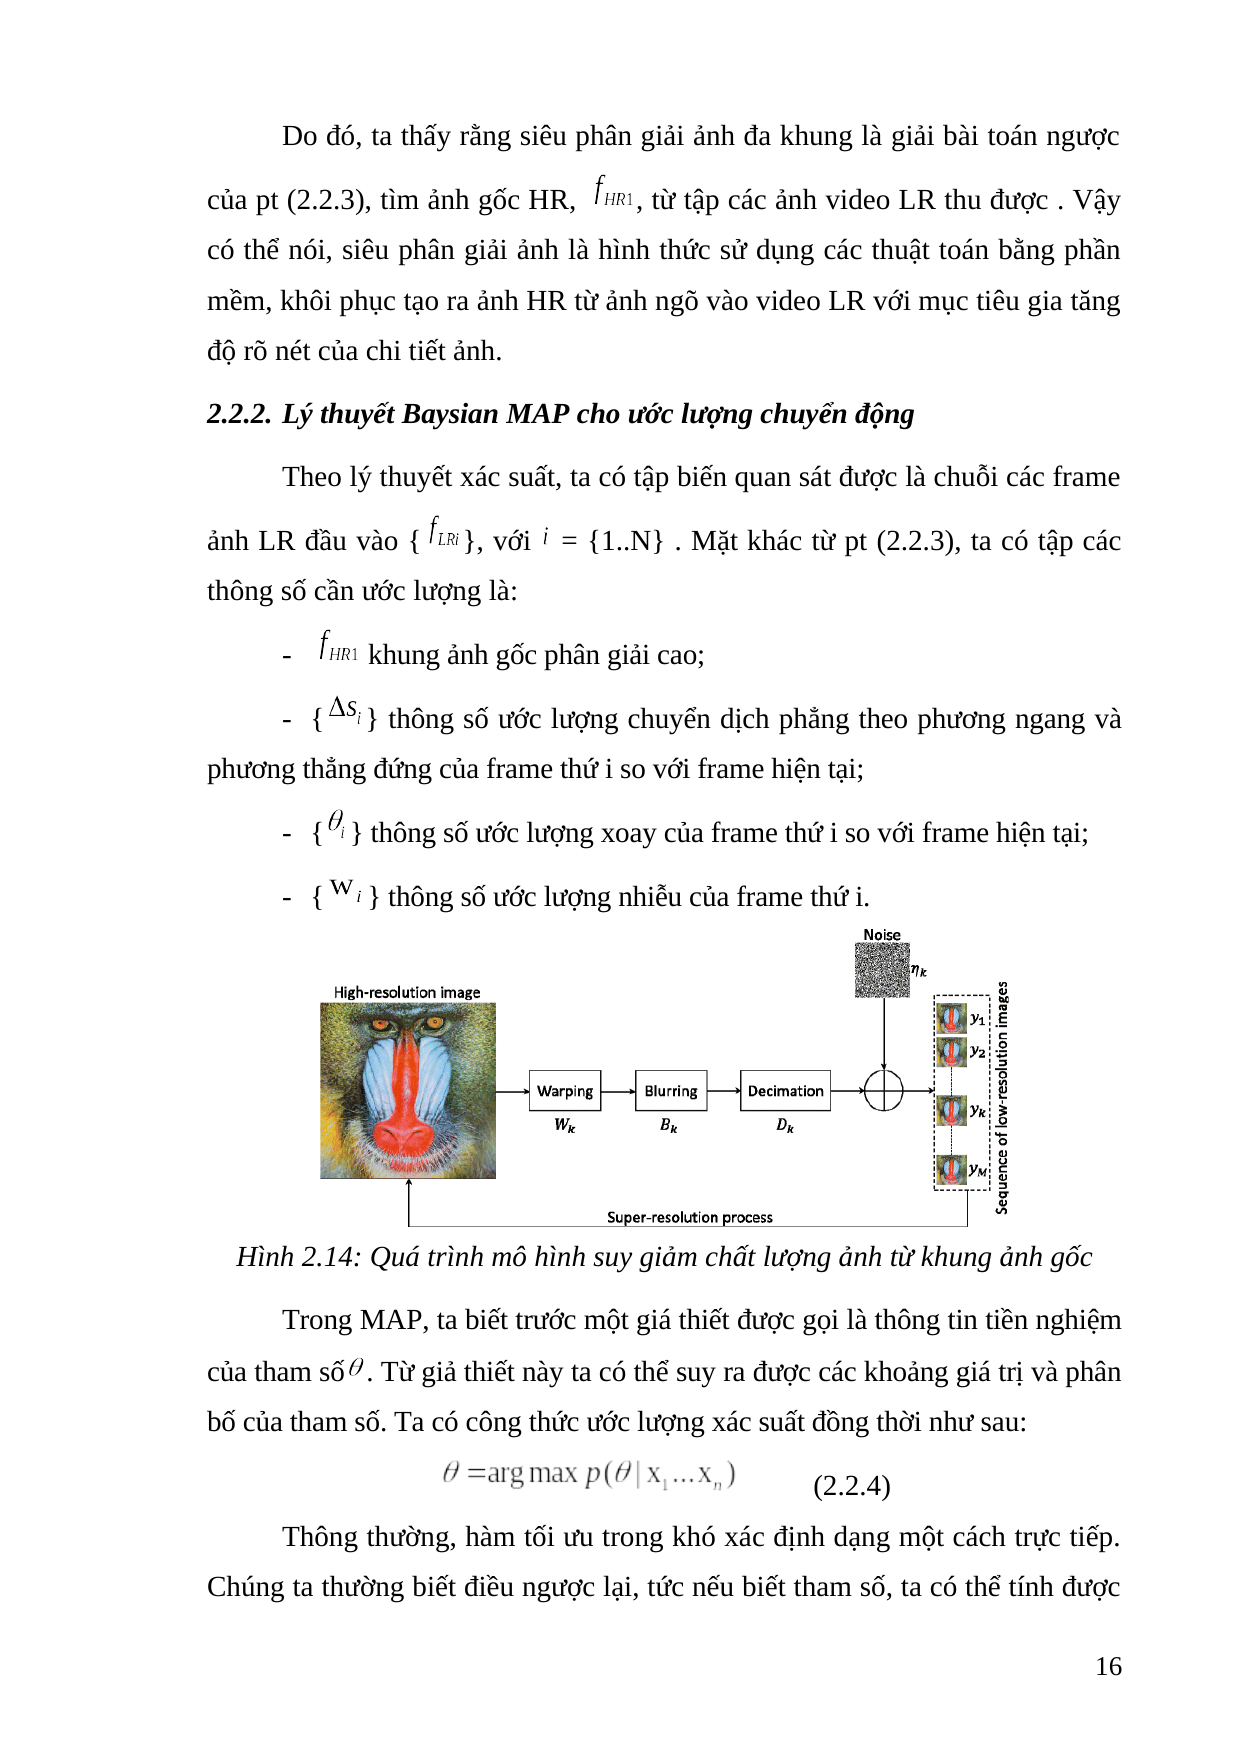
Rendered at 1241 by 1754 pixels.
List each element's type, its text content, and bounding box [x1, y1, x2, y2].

list {} thông số ước lượng xoay của frame thứ i so với frame hiện tại; [207, 801, 1122, 849]
text Do đó, ta thấy rằng siêu phân giải ảnh đa khung là giải bài toán ngược của pt (2.2.3), tìm ảnh gốc HR, , từ tập các ảnh video LR thu được . Vậy có thể nói, siêu phân giải ảnh là hình thức sử dụng các thuật toán bằng phần mềm, khôi phục tạo ra ảnh HR từ ảnh ngõ vào video LR với mục tiêu gia tăng độ rõ nét của chi tiết ảnh. [207, 118, 1122, 367]
list khung ảnh gốc phân giải cao; [207, 623, 1122, 670]
list {} thông số ước lượng nhiễu của frame thứ i. [207, 865, 1122, 913]
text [207, 1519, 1122, 1602]
text Theo lý thuyết xác suất, ta có tập biến quan sát được là chuỗi các frame ảnh LR đầu vào {}, với = {1..N} . Mặt khác từ pt (2.2.3), ta có tập các thông số cần ước lượng là: [207, 459, 1122, 606]
picture [320, 929, 1009, 1227]
subtitle Lý thuyết Baysian MAP cho ước lượng chuyển động [207, 396, 1122, 429]
list {} thông số ước lượng chuyển dịch phẳng theo phương ngang và phương thẳng đứng của frame thứ i so với frame hiện tại; [207, 687, 1122, 785]
text Trong MAP, ta biết trước một giá thiết được gọi là thông tin tiền nghiệm của tham số. Từ giả thiết này ta có thể suy ra được các khoảng giá trị và phân bố của tham số. Ta có công thức ước lượng xác suất đồng thời như sau: [207, 1302, 1122, 1438]
text (2.2.4) [207, 1455, 1122, 1502]
